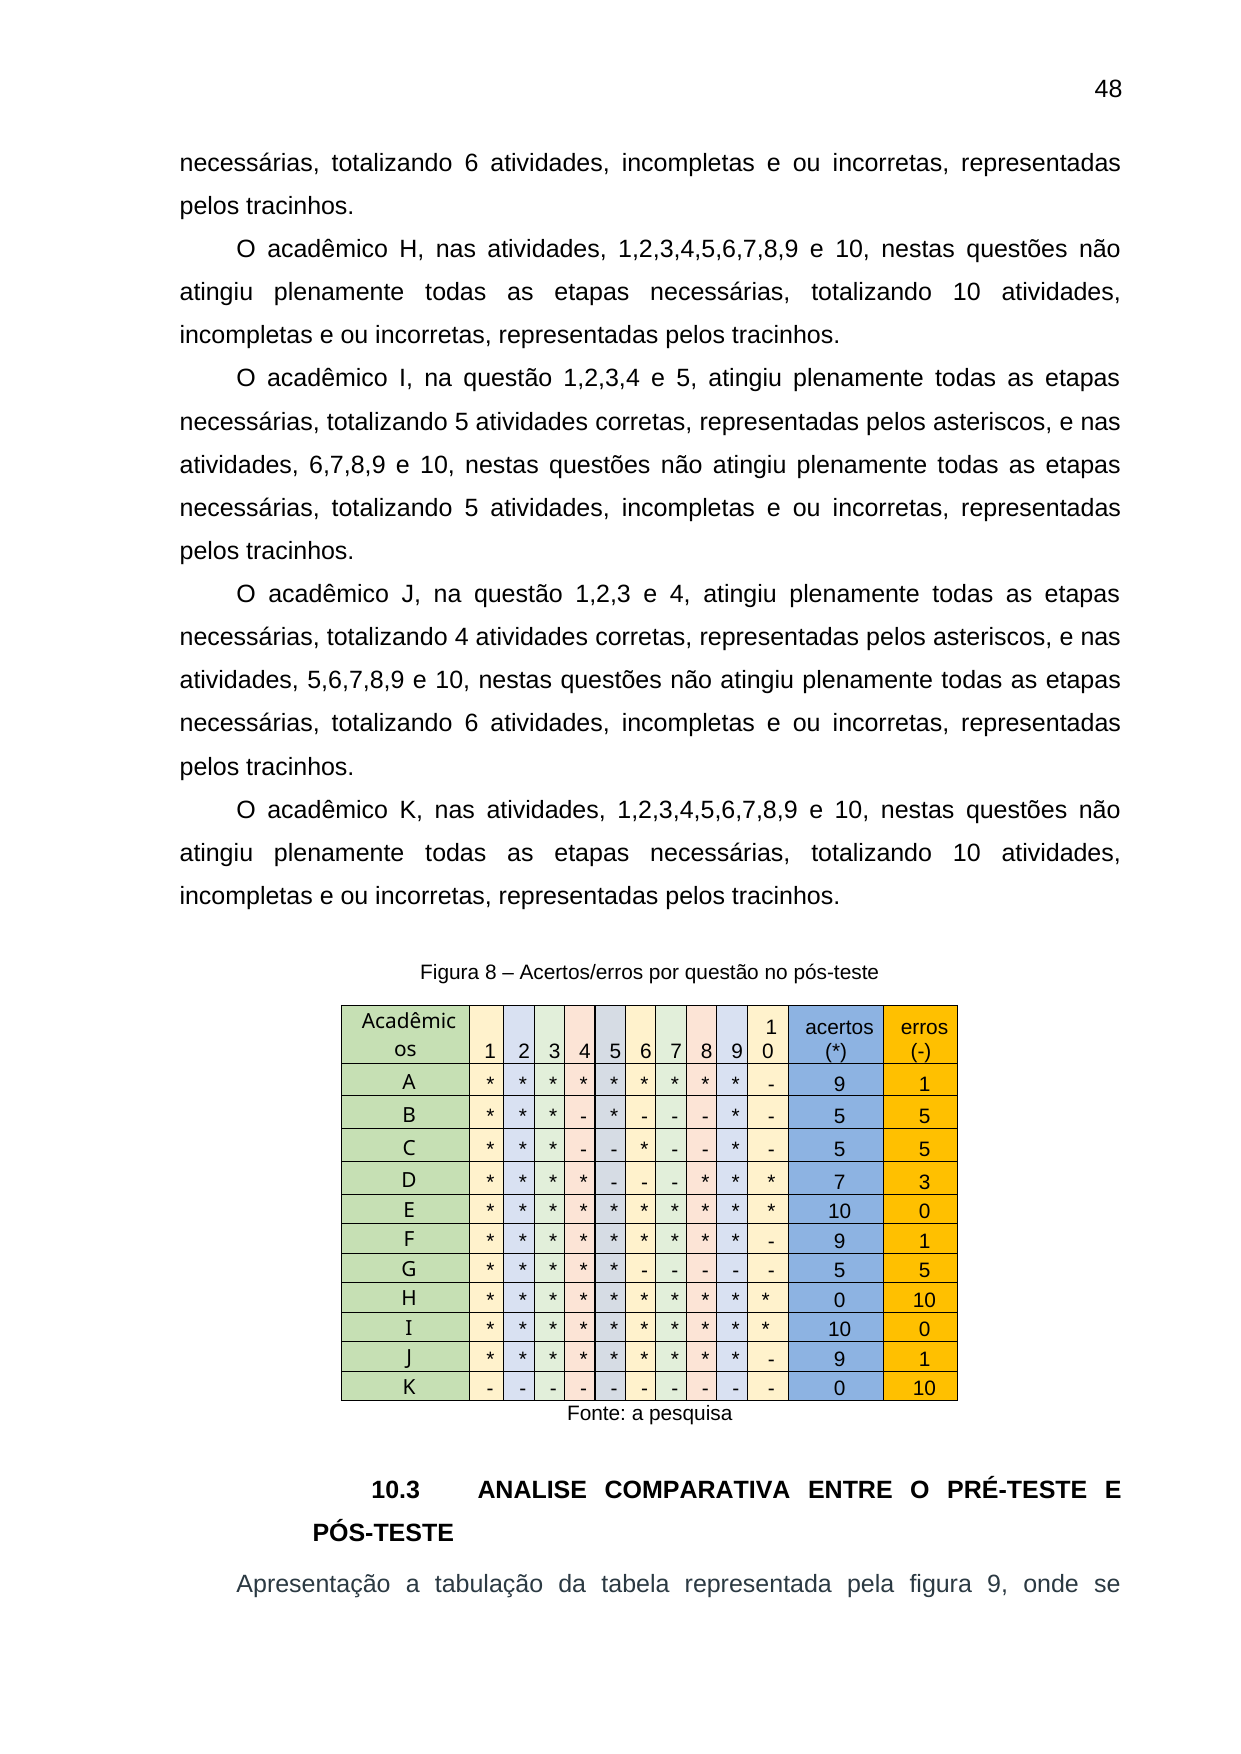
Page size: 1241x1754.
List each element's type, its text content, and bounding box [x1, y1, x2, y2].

table_cell * [470, 1313, 503, 1341]
table_header 10 [748, 1006, 788, 1063]
table_cell * [565, 1224, 594, 1253]
table_cell * [470, 1195, 503, 1223]
table_cell - [565, 1096, 594, 1128]
table_cell * [717, 1129, 747, 1161]
table_cell * [717, 1162, 747, 1194]
table_cell - [717, 1254, 747, 1282]
table_cell * [687, 1342, 716, 1371]
table_header 6 [626, 1006, 655, 1063]
table_header Acadêmicos [342, 1006, 469, 1063]
table_cell * [626, 1283, 655, 1312]
table_cell - [687, 1372, 716, 1400]
table_header 5 [596, 1006, 625, 1063]
table_cell * [535, 1313, 564, 1341]
table_cell * [656, 1224, 686, 1253]
table_cell - [748, 1129, 788, 1161]
table_cell * [470, 1342, 503, 1371]
table_cell - [596, 1162, 625, 1194]
table_cell * [717, 1313, 747, 1341]
text O acadêmico K, nas atividades, 1,2,3,4,5,6,7,8,9 e 10, nestas questões não atingiu plenamente todas as etapas necessárias, totalizando 10 atividades, incompletas e ou incorretas, representadas pelos tracinhos. [179, 794, 1122, 909]
table_cell * [470, 1224, 503, 1253]
table_cell 1 [884, 1064, 957, 1095]
table_cell 5 [789, 1129, 883, 1161]
table_cell * [565, 1064, 594, 1095]
table_cell B [342, 1096, 469, 1128]
table_cell - [565, 1129, 594, 1161]
table_cell * [535, 1096, 564, 1128]
text O acadêmico H, nas atividades, 1,2,3,4,5,6,7,8,9 e 10, nestas questões não atingiu plenamente todas as etapas necessárias, totalizando 10 atividades, incompletas e ou incorretas, representadas pelos tracinhos. [179, 234, 1122, 349]
table_header 3 [535, 1006, 564, 1063]
table_cell * [504, 1342, 534, 1371]
table_cell * [596, 1283, 625, 1312]
text O acadêmico J, na questão 1,2,3 e 4, atingiu plenamente todas as etapas necessárias, totalizando 4 atividades corretas, representadas pelos asteriscos, e nas atividades, 5,6,7,8,9 e 10, nestas questões não atingiu plenamente todas as etapas necessárias, totalizando 6 atividades, incompletas e ou incorretas, representadas pelos tracinhos. [179, 579, 1122, 780]
table_cell * [717, 1195, 747, 1223]
table_cell * [656, 1283, 686, 1312]
table_header 4 [565, 1006, 594, 1063]
table_cell * [748, 1313, 788, 1341]
table_cell - [626, 1372, 655, 1400]
table_cell * [748, 1195, 788, 1223]
table_cell 9 [789, 1064, 883, 1095]
table_cell G [342, 1254, 469, 1282]
table_cell - [656, 1162, 686, 1194]
table_cell - [565, 1372, 594, 1400]
table_cell * [504, 1283, 534, 1312]
table_cell * [656, 1313, 686, 1341]
table_cell * [535, 1342, 564, 1371]
table_cell - [470, 1372, 503, 1400]
table_cell * [687, 1162, 716, 1194]
table_cell - [596, 1372, 625, 1400]
table_cell - [748, 1096, 788, 1128]
table_cell - [748, 1254, 788, 1282]
table_cell * [687, 1064, 716, 1095]
table_cell * [504, 1224, 534, 1253]
table_cell J [342, 1342, 469, 1371]
table_cell * [687, 1313, 716, 1341]
table_cell 7 [789, 1162, 883, 1194]
table_cell * [717, 1064, 747, 1095]
table_cell * [596, 1195, 625, 1223]
table_cell * [535, 1195, 564, 1223]
table_cell F [342, 1224, 469, 1253]
table_cell * [504, 1064, 534, 1095]
table_cell * [504, 1096, 534, 1128]
table_cell * [748, 1162, 788, 1194]
table_cell * [717, 1096, 747, 1128]
table_cell * [596, 1096, 625, 1128]
table_cell * [596, 1342, 625, 1371]
text Fonte: a pesquisa [177, 1401, 1122, 1425]
table_cell 9 [789, 1224, 883, 1253]
table_cell K [342, 1372, 469, 1400]
table_cell * [656, 1064, 686, 1095]
table_cell * [626, 1195, 655, 1223]
table_cell * [504, 1195, 534, 1223]
table_header 7 [656, 1006, 686, 1063]
table_cell * [565, 1283, 594, 1312]
table_cell - [596, 1129, 625, 1161]
table_cell 1 [884, 1342, 957, 1371]
table_cell * [656, 1195, 686, 1223]
table_cell * [470, 1254, 503, 1282]
table_cell * [626, 1342, 655, 1371]
table_cell * [626, 1224, 655, 1253]
table_cell * [535, 1283, 564, 1312]
table_cell * [596, 1224, 625, 1253]
table_cell * [470, 1129, 503, 1161]
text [177, 1569, 1122, 1598]
table_cell 10 [789, 1195, 883, 1223]
table_header 1 [470, 1006, 503, 1063]
table_cell * [687, 1195, 716, 1223]
table_cell * [717, 1342, 747, 1371]
table_cell - [748, 1372, 788, 1400]
table_cell I [342, 1313, 469, 1341]
table_cell * [565, 1162, 594, 1194]
table_header acertos (*) [789, 1006, 883, 1063]
table_cell 5 [884, 1096, 957, 1128]
table_cell 5 [884, 1254, 957, 1282]
table_cell * [535, 1224, 564, 1253]
table_cell - [535, 1372, 564, 1400]
table_cell 5 [884, 1129, 957, 1161]
table_cell 9 [789, 1342, 883, 1371]
subtitle ANALISE COMPARATIVA ENTRE O PRÉ-TESTE E PÓS-TESTE [312, 1475, 1122, 1547]
table_cell - [717, 1372, 747, 1400]
table_cell * [596, 1064, 625, 1095]
table_cell * [687, 1283, 716, 1312]
table_cell * [470, 1064, 503, 1095]
table_cell * [748, 1283, 788, 1312]
table_cell 10 [884, 1372, 957, 1400]
table_cell * [535, 1162, 564, 1194]
table_cell C [342, 1129, 469, 1161]
table_cell H [342, 1283, 469, 1312]
table_cell 0 [884, 1195, 957, 1223]
table_cell * [470, 1283, 503, 1312]
table_cell * [596, 1254, 625, 1282]
table_cell * [504, 1162, 534, 1194]
table_cell 10 [789, 1313, 883, 1341]
table_cell - [748, 1224, 788, 1253]
table_cell * [535, 1064, 564, 1095]
table_cell - [656, 1372, 686, 1400]
table_cell 5 [789, 1096, 883, 1128]
table_cell * [626, 1313, 655, 1341]
table_header 9 [717, 1006, 747, 1063]
text O acadêmico I, na questão 1,2,3,4 e 5, atingiu plenamente todas as etapas necessárias, totalizando 5 atividades corretas, representadas pelos asteriscos, e nas atividades, 6,7,8,9 e 10, nestas questões não atingiu plenamente todas as etapas necessárias, totalizando 5 atividades, incompletas e ou incorretas, representadas pelos tracinhos. [179, 363, 1122, 564]
table_cell * [717, 1283, 747, 1312]
table_cell - [656, 1254, 686, 1282]
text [179, 148, 1122, 219]
table_cell - [626, 1096, 655, 1128]
table_cell 0 [789, 1283, 883, 1312]
table_cell - [687, 1096, 716, 1128]
table_cell * [565, 1342, 594, 1371]
table_cell 0 [884, 1313, 957, 1341]
table_cell - [626, 1254, 655, 1282]
table_cell 1 [884, 1224, 957, 1253]
table_cell * [470, 1096, 503, 1128]
table_cell * [656, 1342, 686, 1371]
table_cell * [687, 1224, 716, 1253]
table_cell * [535, 1129, 564, 1161]
table_cell * [504, 1129, 534, 1161]
table_cell * [504, 1313, 534, 1341]
table_cell 3 [884, 1162, 957, 1194]
table_cell * [470, 1162, 503, 1194]
table_cell 0 [789, 1372, 883, 1400]
table_cell * [535, 1254, 564, 1282]
table_cell 10 [884, 1283, 957, 1312]
table_cell * [626, 1064, 655, 1095]
table_cell A [342, 1064, 469, 1095]
text Figura 8 – Acertos/erros por questão no pós-teste [177, 960, 1122, 984]
table_cell * [596, 1313, 625, 1341]
table_cell - [626, 1162, 655, 1194]
table_cell D [342, 1162, 469, 1194]
table_cell * [565, 1254, 594, 1282]
table_cell * [565, 1313, 594, 1341]
table_cell - [748, 1342, 788, 1371]
table_cell - [748, 1064, 788, 1095]
table_cell - [504, 1372, 534, 1400]
table_cell 5 [789, 1254, 883, 1282]
table_cell E [342, 1195, 469, 1223]
table_header 8 [687, 1006, 716, 1063]
table_cell - [687, 1254, 716, 1282]
table_cell * [504, 1254, 534, 1282]
table_cell - [656, 1129, 686, 1161]
table_header erros (-) [884, 1006, 957, 1063]
table_header 2 [504, 1006, 534, 1063]
table_cell * [717, 1224, 747, 1253]
table_cell * [626, 1129, 655, 1161]
table_cell * [565, 1195, 594, 1223]
table_cell - [656, 1096, 686, 1128]
table_cell - [687, 1129, 716, 1161]
